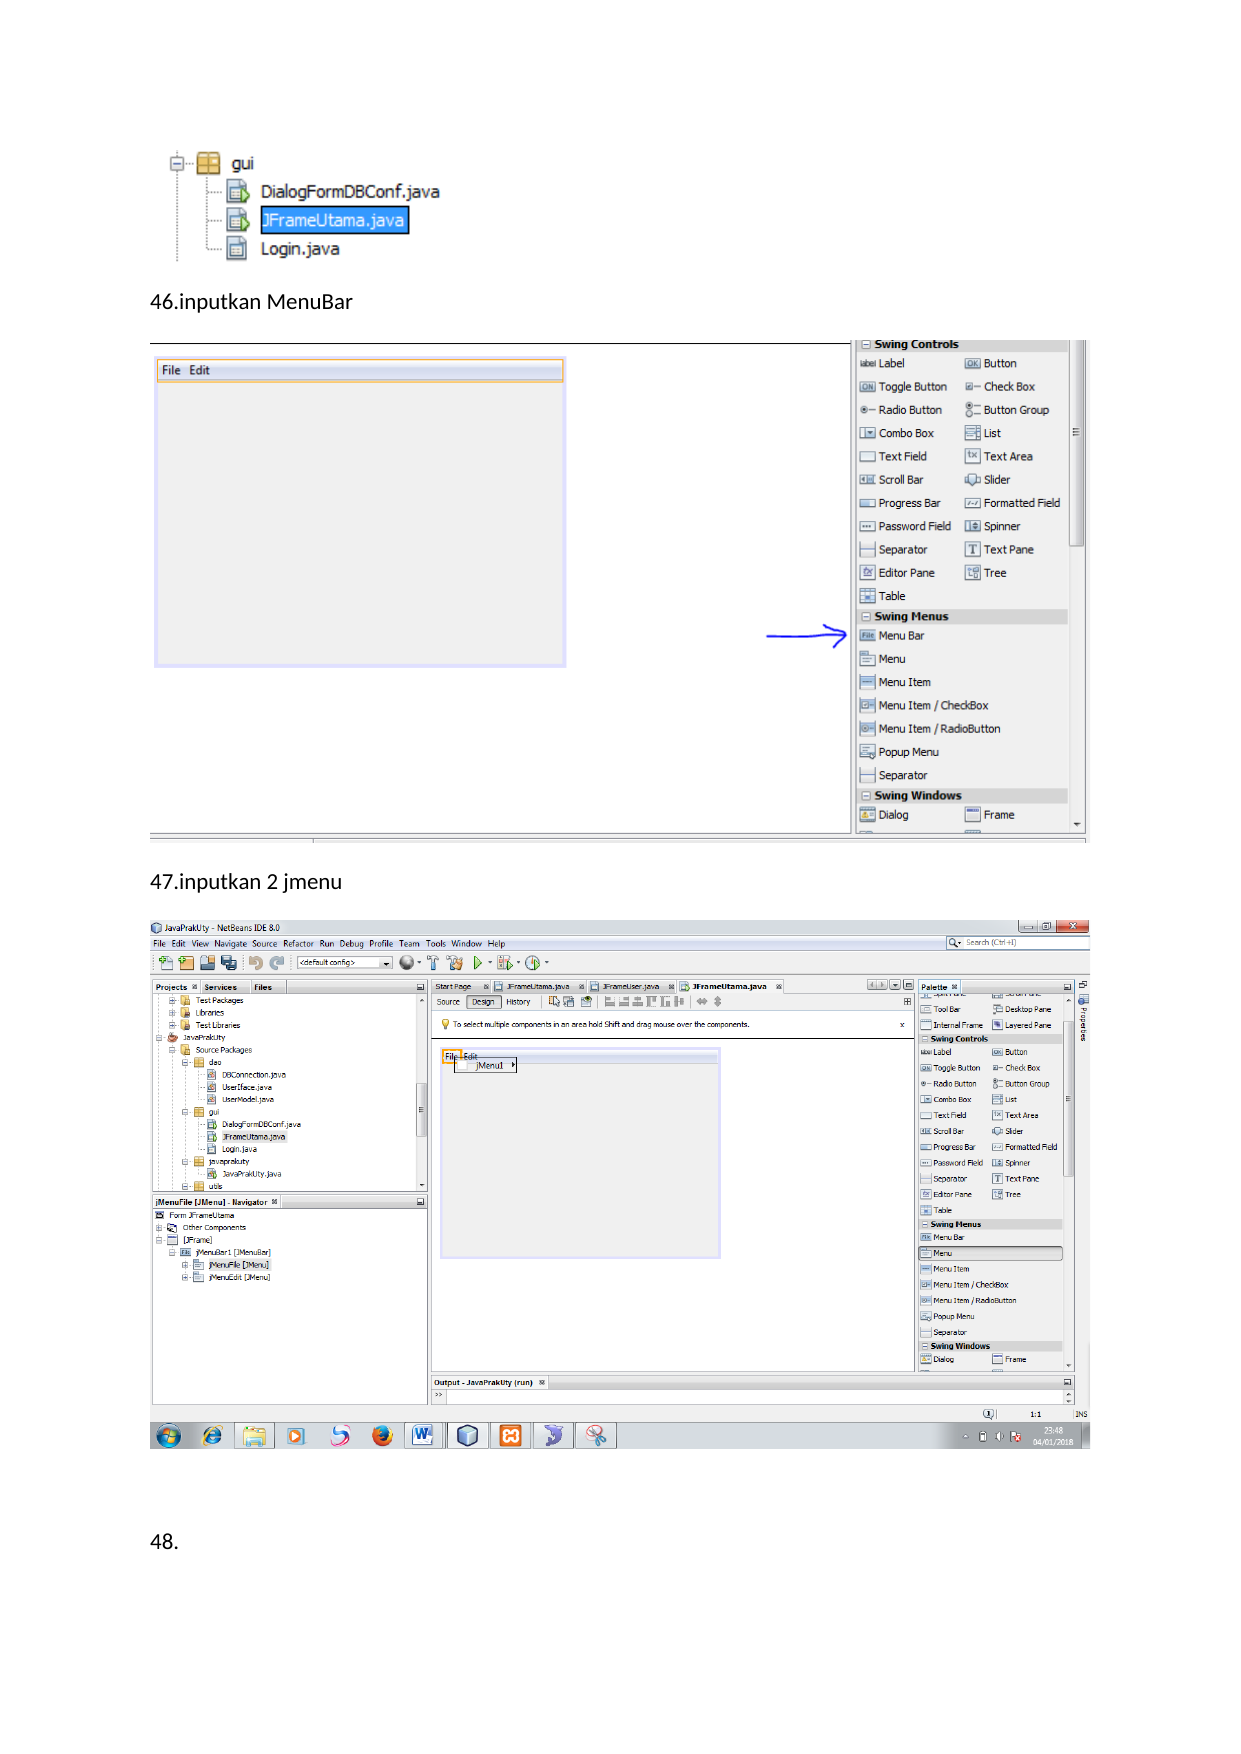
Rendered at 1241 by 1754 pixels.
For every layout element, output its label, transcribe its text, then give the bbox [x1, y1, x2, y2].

text 48. [150, 1527, 1090, 1555]
picture [150, 920, 1091, 1449]
text 47.inputkan 2 jmenu [150, 867, 1090, 896]
picture [150, 150, 696, 263]
picture [150, 340, 1091, 843]
text 46.inputkan MenuBar [150, 287, 1090, 316]
